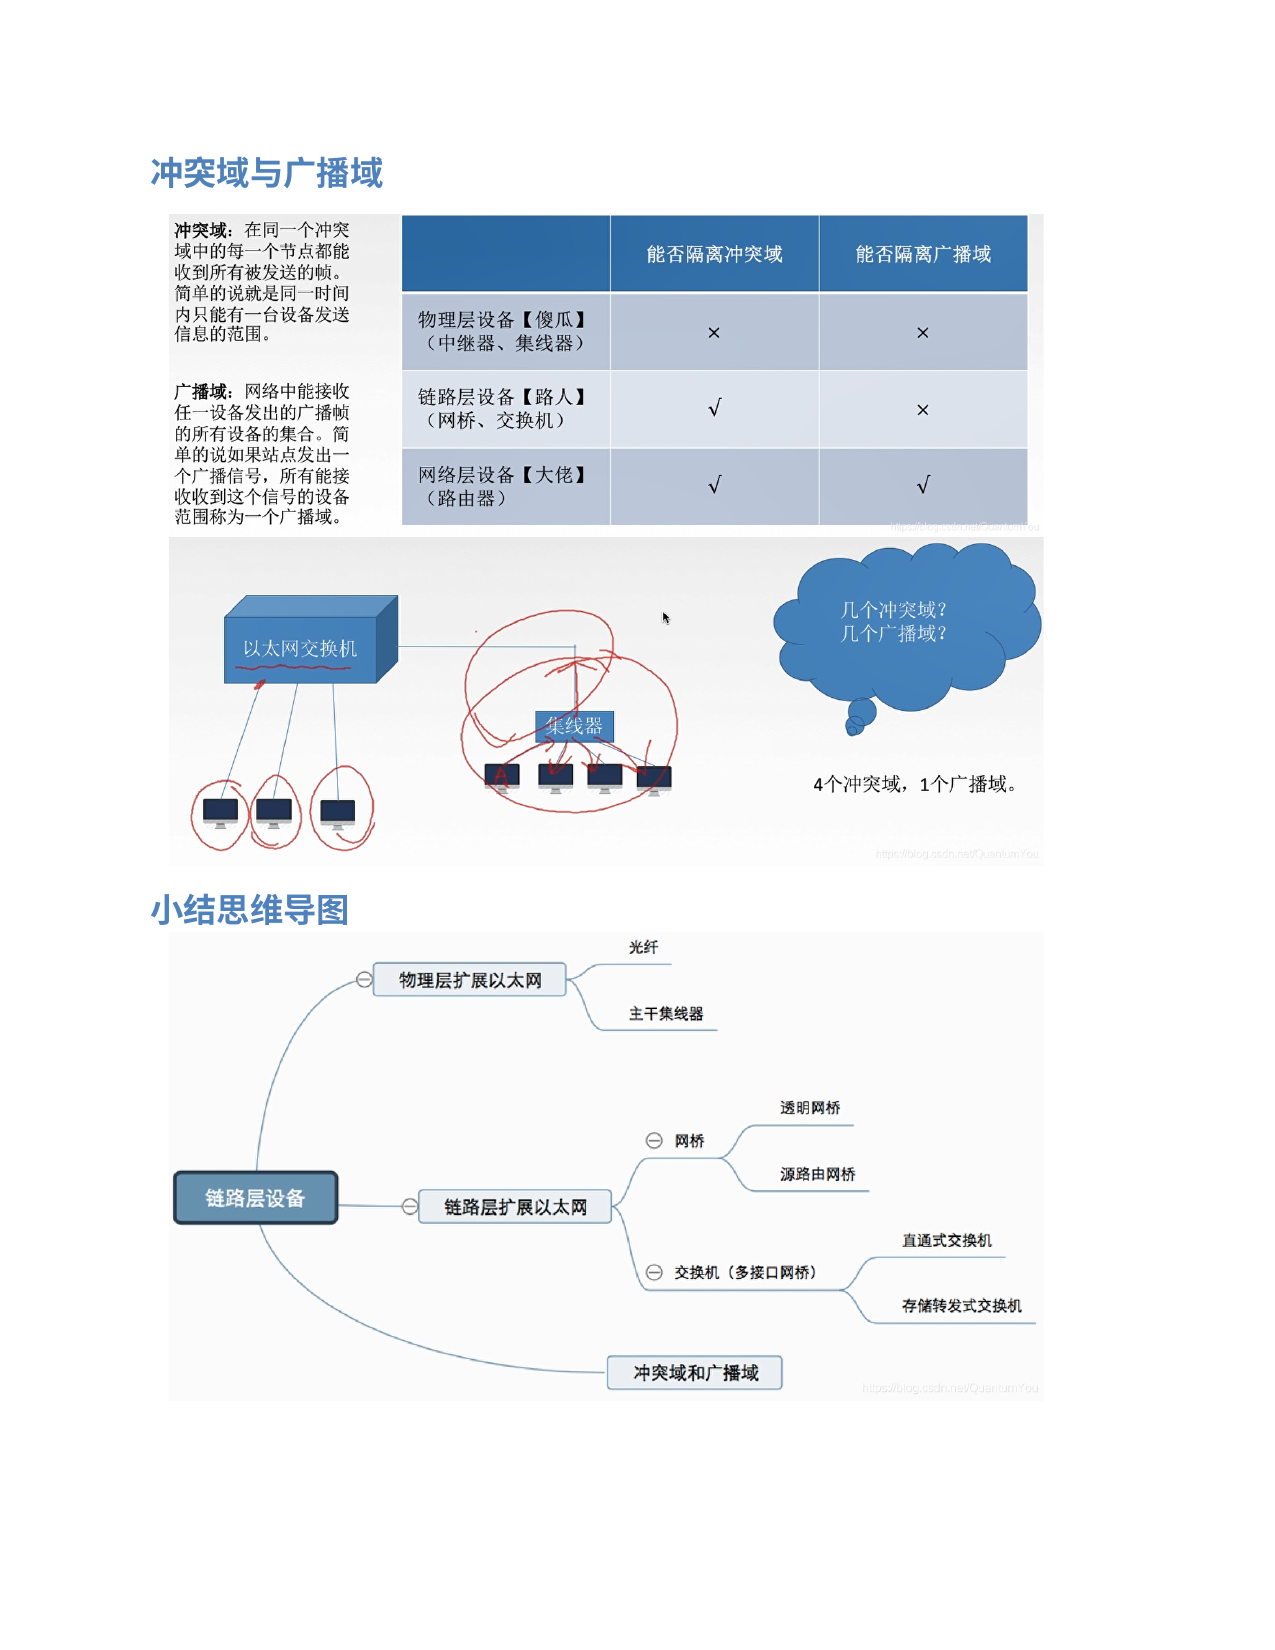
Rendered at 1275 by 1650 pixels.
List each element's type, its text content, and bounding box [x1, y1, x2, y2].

picture [168, 214, 1044, 866]
picture [168, 932, 1044, 1401]
subtitle 小结思维导图 [150, 887, 1125, 932]
subtitle 冲突域与广播域 [150, 150, 1125, 195]
